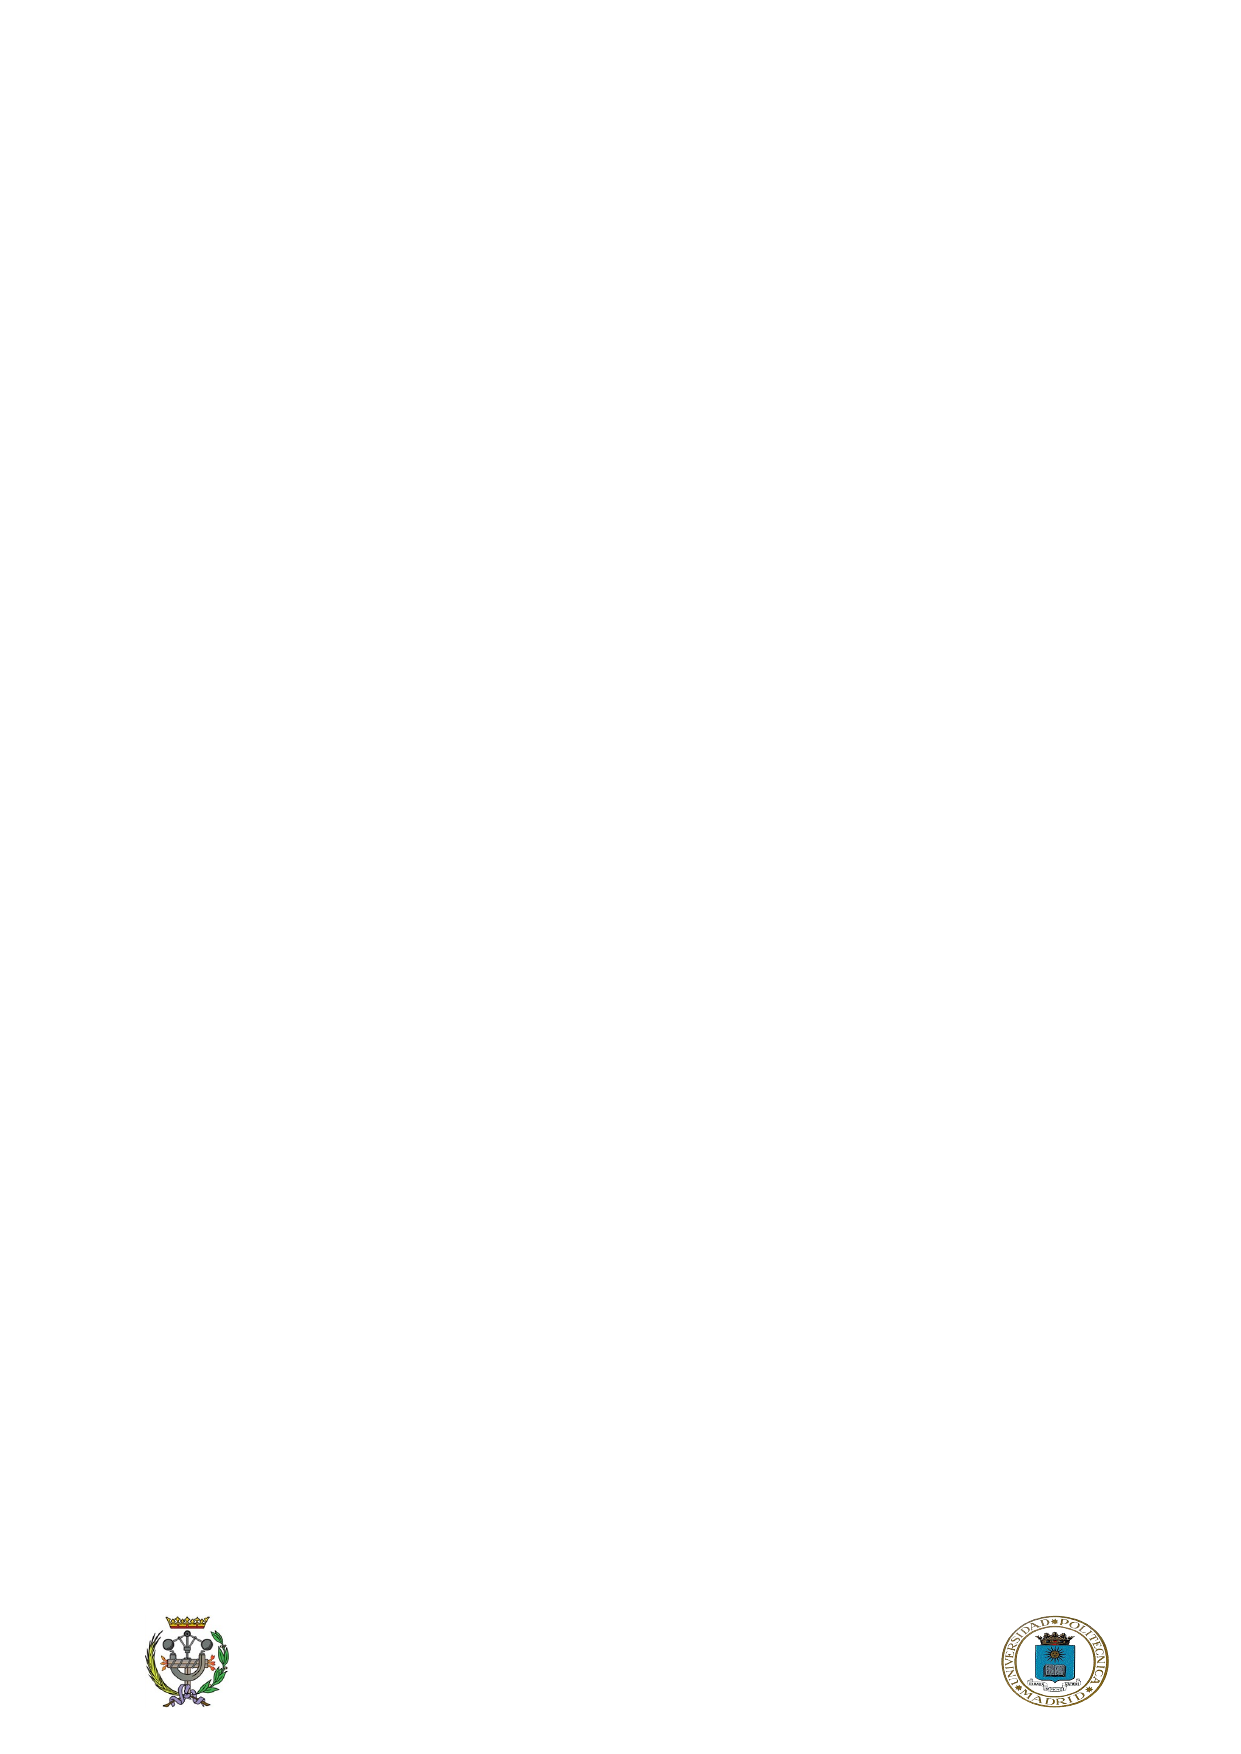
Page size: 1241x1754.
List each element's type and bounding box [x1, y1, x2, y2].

picture [145, 1615, 229, 1708]
picture [1000, 1615, 1110, 1708]
